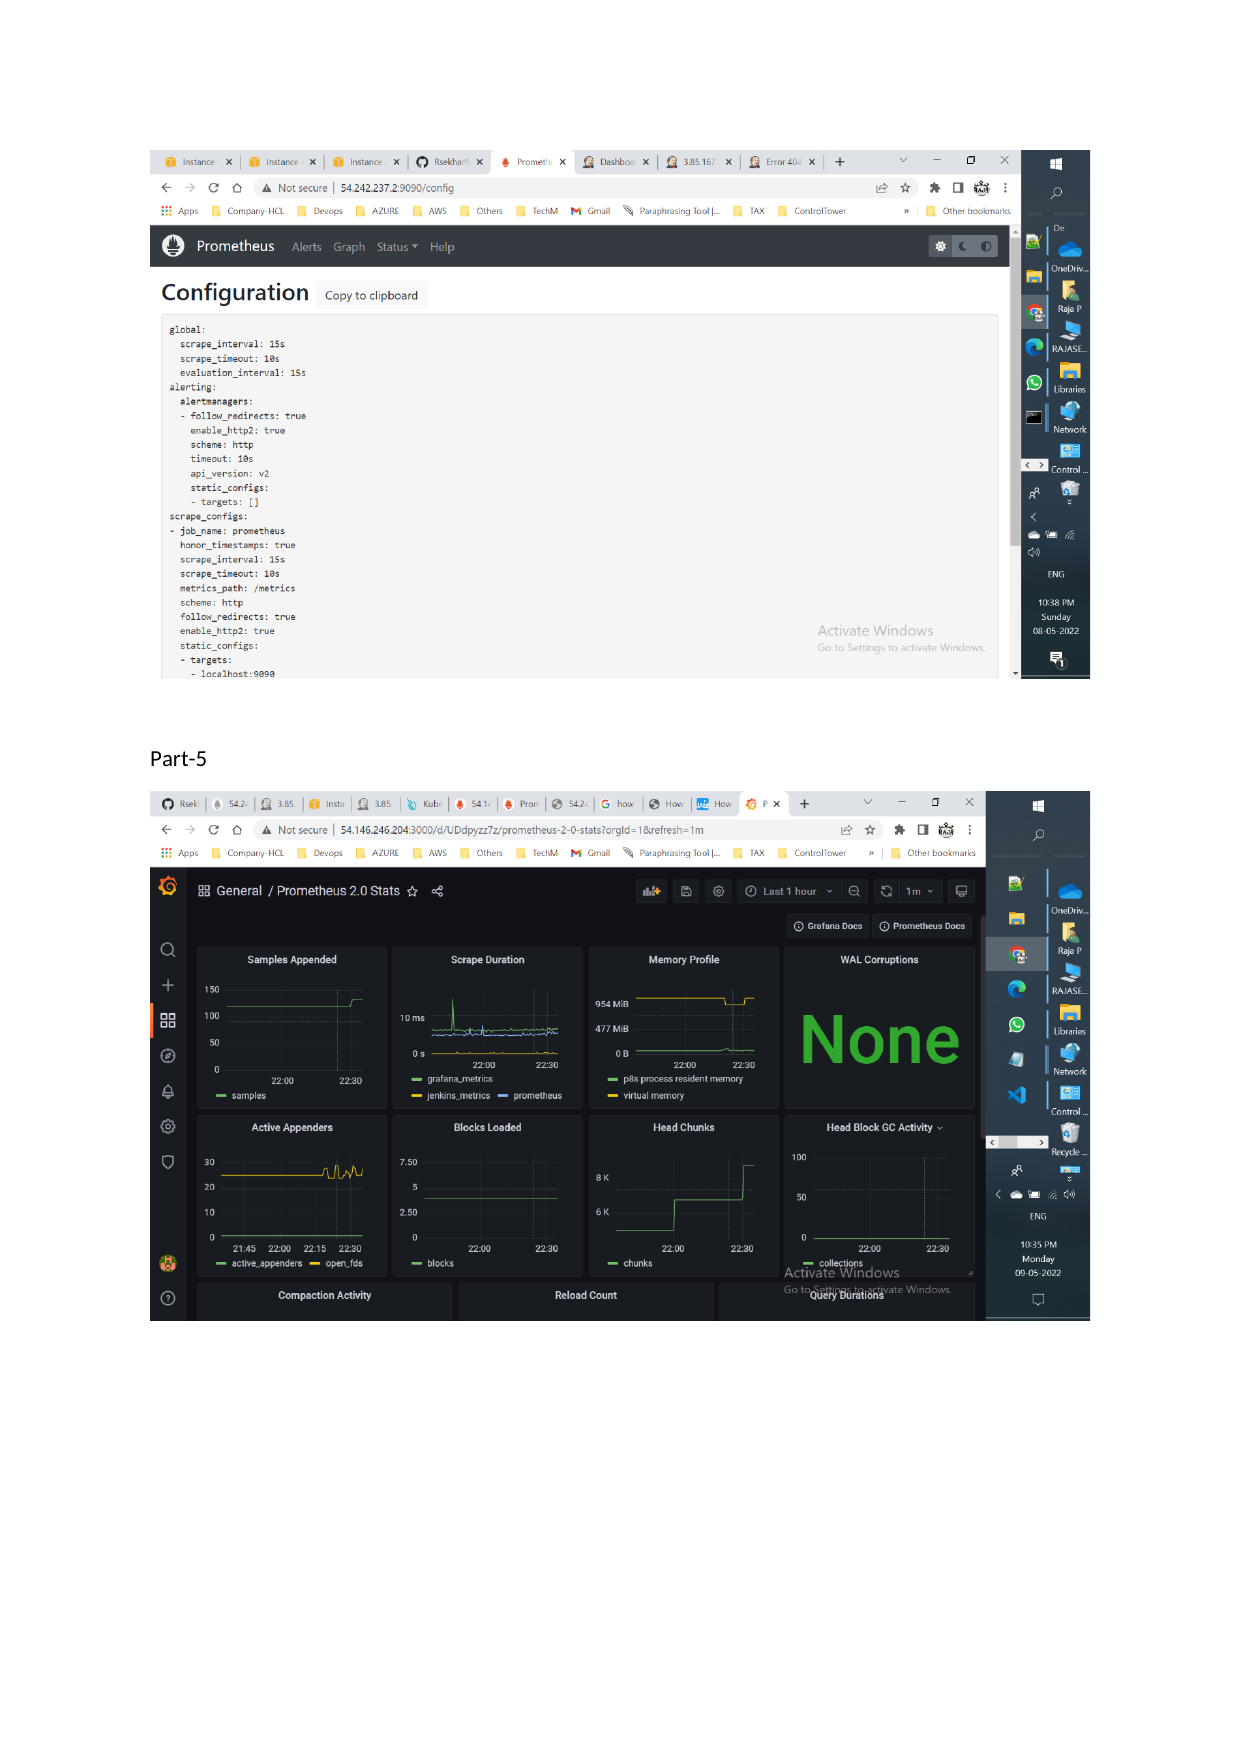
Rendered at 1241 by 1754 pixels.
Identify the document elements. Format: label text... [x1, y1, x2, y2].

text Part-5 [150, 744, 1090, 773]
picture [150, 150, 1091, 679]
picture [150, 791, 1091, 1321]
